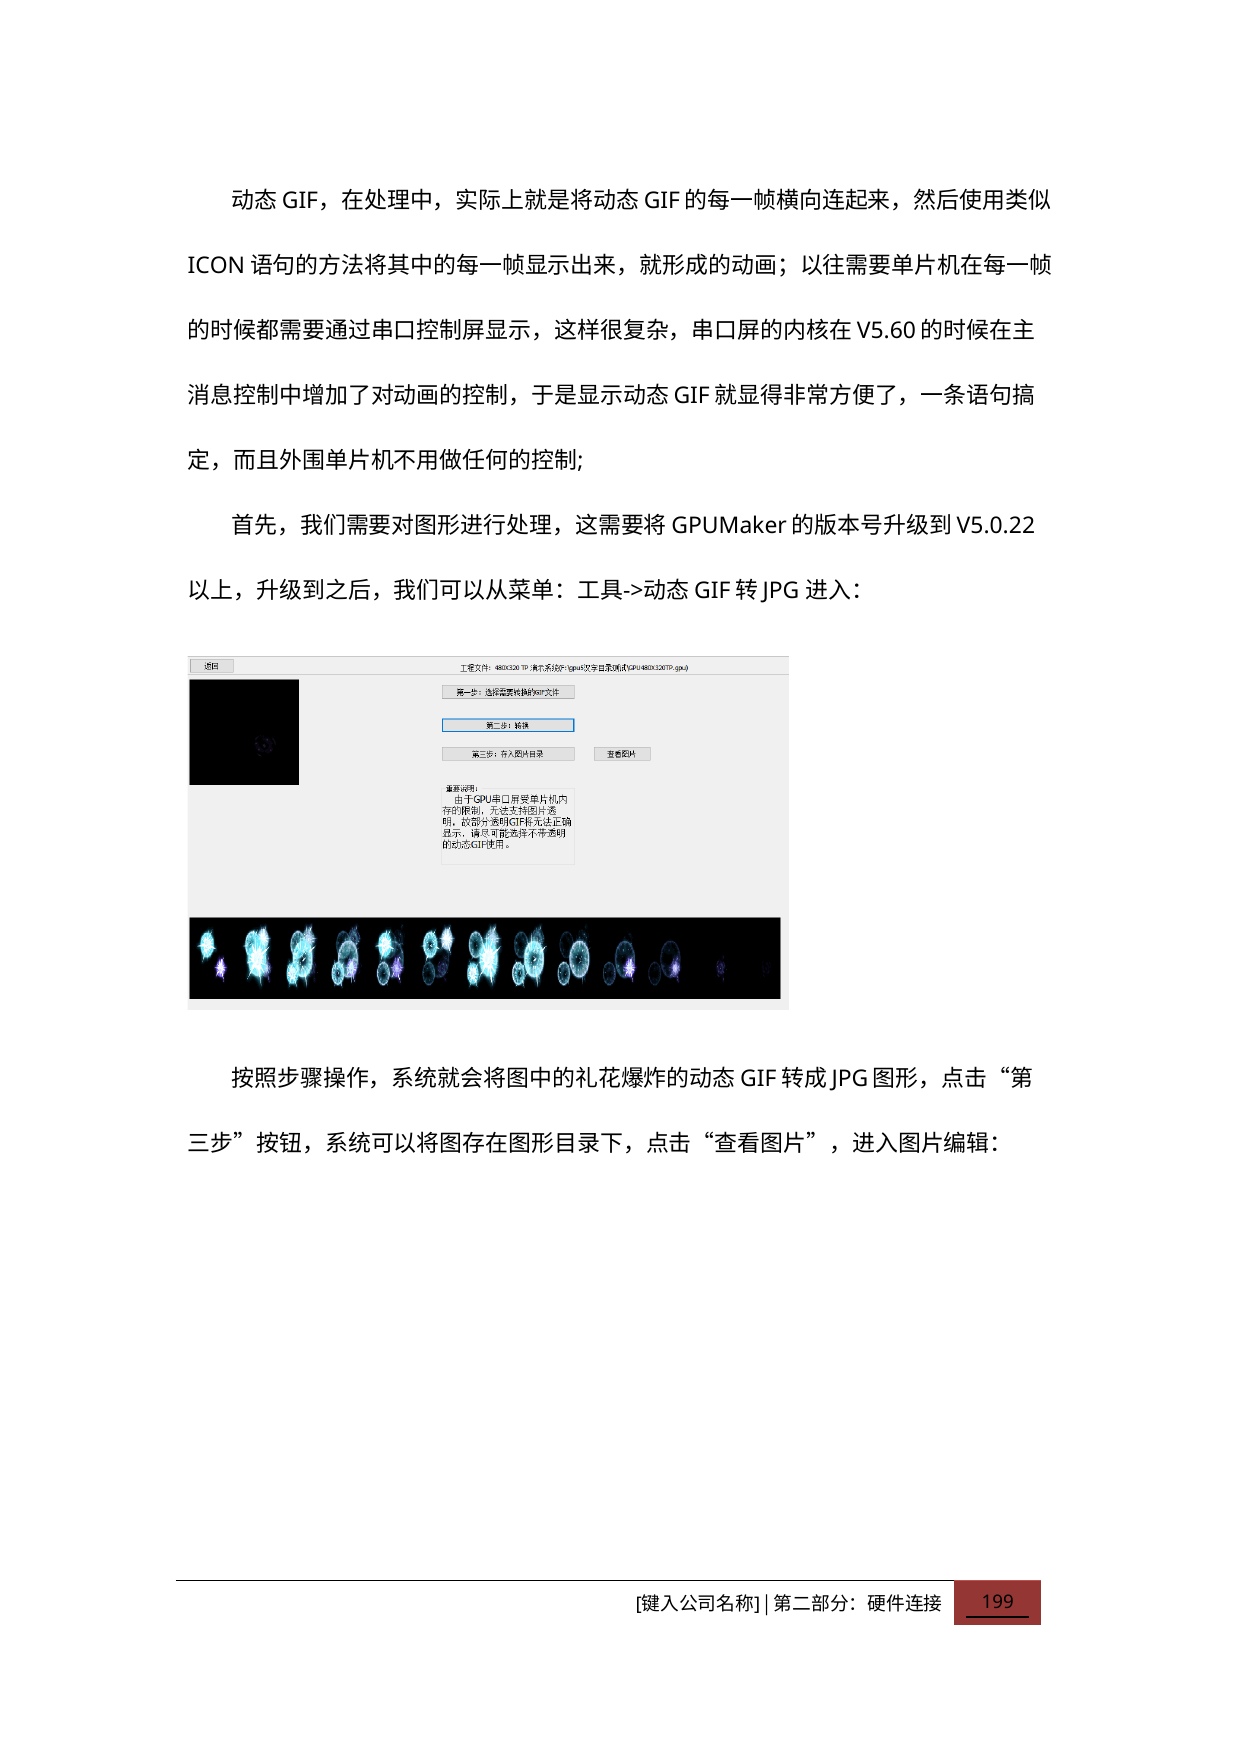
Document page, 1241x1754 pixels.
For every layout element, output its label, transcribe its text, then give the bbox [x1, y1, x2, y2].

picture [187, 655, 789, 1010]
text 按照步骤操作，系统就会将图中的礼花爆炸的动态GIF转成JPG图形，点击“第三步”按钮，系统可以将图存在图形目录下，点击“查看图片”，进入图片编辑： [187, 1044, 1053, 1174]
text 首先，我们需要对图形进行处理，这需要将GPUMaker的版本号升级到V5.0.22以上，升级到之后，我们可以从菜单：工具->动态GIF转JPG 进入： [187, 491, 1053, 621]
text 动态GIF，在处理中，实际上就是将动态GIF的每一帧横向连起来，然后使用类似ICON语句的方法将其中的每一帧显示出来，就形成的动画；以往需要单片机在每一帧的时候都需要通过串口控制屏显示，这样很复杂，串口屏的内核在V5.60的时候在主消息控制中增加了对动画的控制，于是显示动态GIF就显得非常方便了，一条语句搞定，而且外围单片机不用做任何的控制; [187, 166, 1053, 491]
